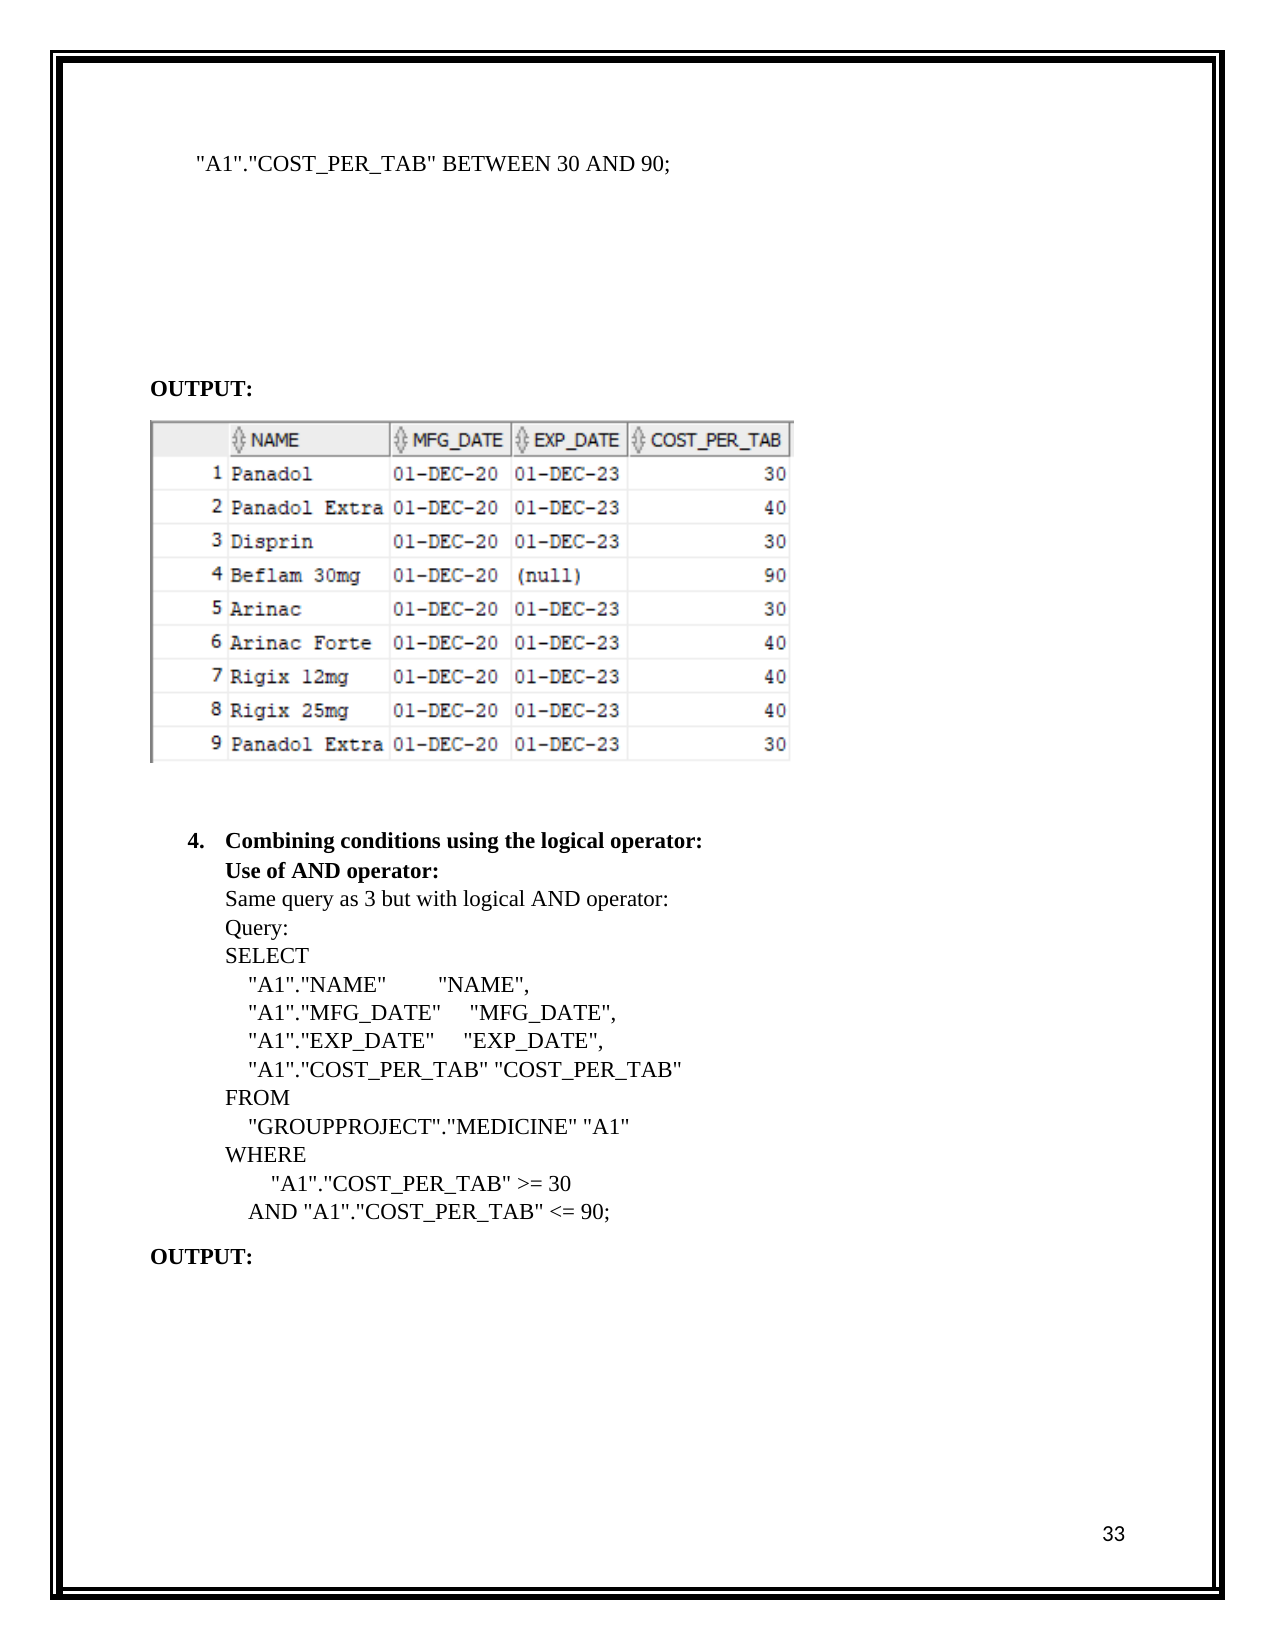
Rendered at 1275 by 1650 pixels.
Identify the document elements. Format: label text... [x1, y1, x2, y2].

text "A1"."COST_PER_TAB" BETWEEN 30 AND 90; [150, 150, 1125, 176]
text OUTPUT: [150, 376, 1125, 402]
list "GROUPPROJECT"."MEDICINE" "A1" [225, 1113, 1125, 1139]
list "A1"."NAME" "NAME", [225, 971, 1125, 997]
list Use of AND operator: [225, 857, 1125, 883]
list FROM [225, 1084, 1125, 1111]
picture [150, 420, 794, 763]
list "A1"."EXP_DATE" "EXP_DATE", [225, 1028, 1125, 1054]
text OUTPUT: [150, 1243, 1125, 1270]
list "A1"."COST_PER_TAB" >= 30 [225, 1170, 1125, 1196]
list Same query as 3 but with logical AND operator: [225, 885, 1125, 912]
list Query: [225, 914, 1125, 940]
list Combining conditions using the logical operator: [187, 827, 1125, 853]
list WHERE [225, 1141, 1125, 1168]
list SELECT [225, 942, 1125, 969]
list "A1"."COST_PER_TAB" "COST_PER_TAB" [225, 1056, 1125, 1082]
list AND "A1"."COST_PER_TAB" <= 90; [225, 1198, 1125, 1224]
list "A1"."MFG_DATE" "MFG_DATE", [225, 999, 1125, 1026]
